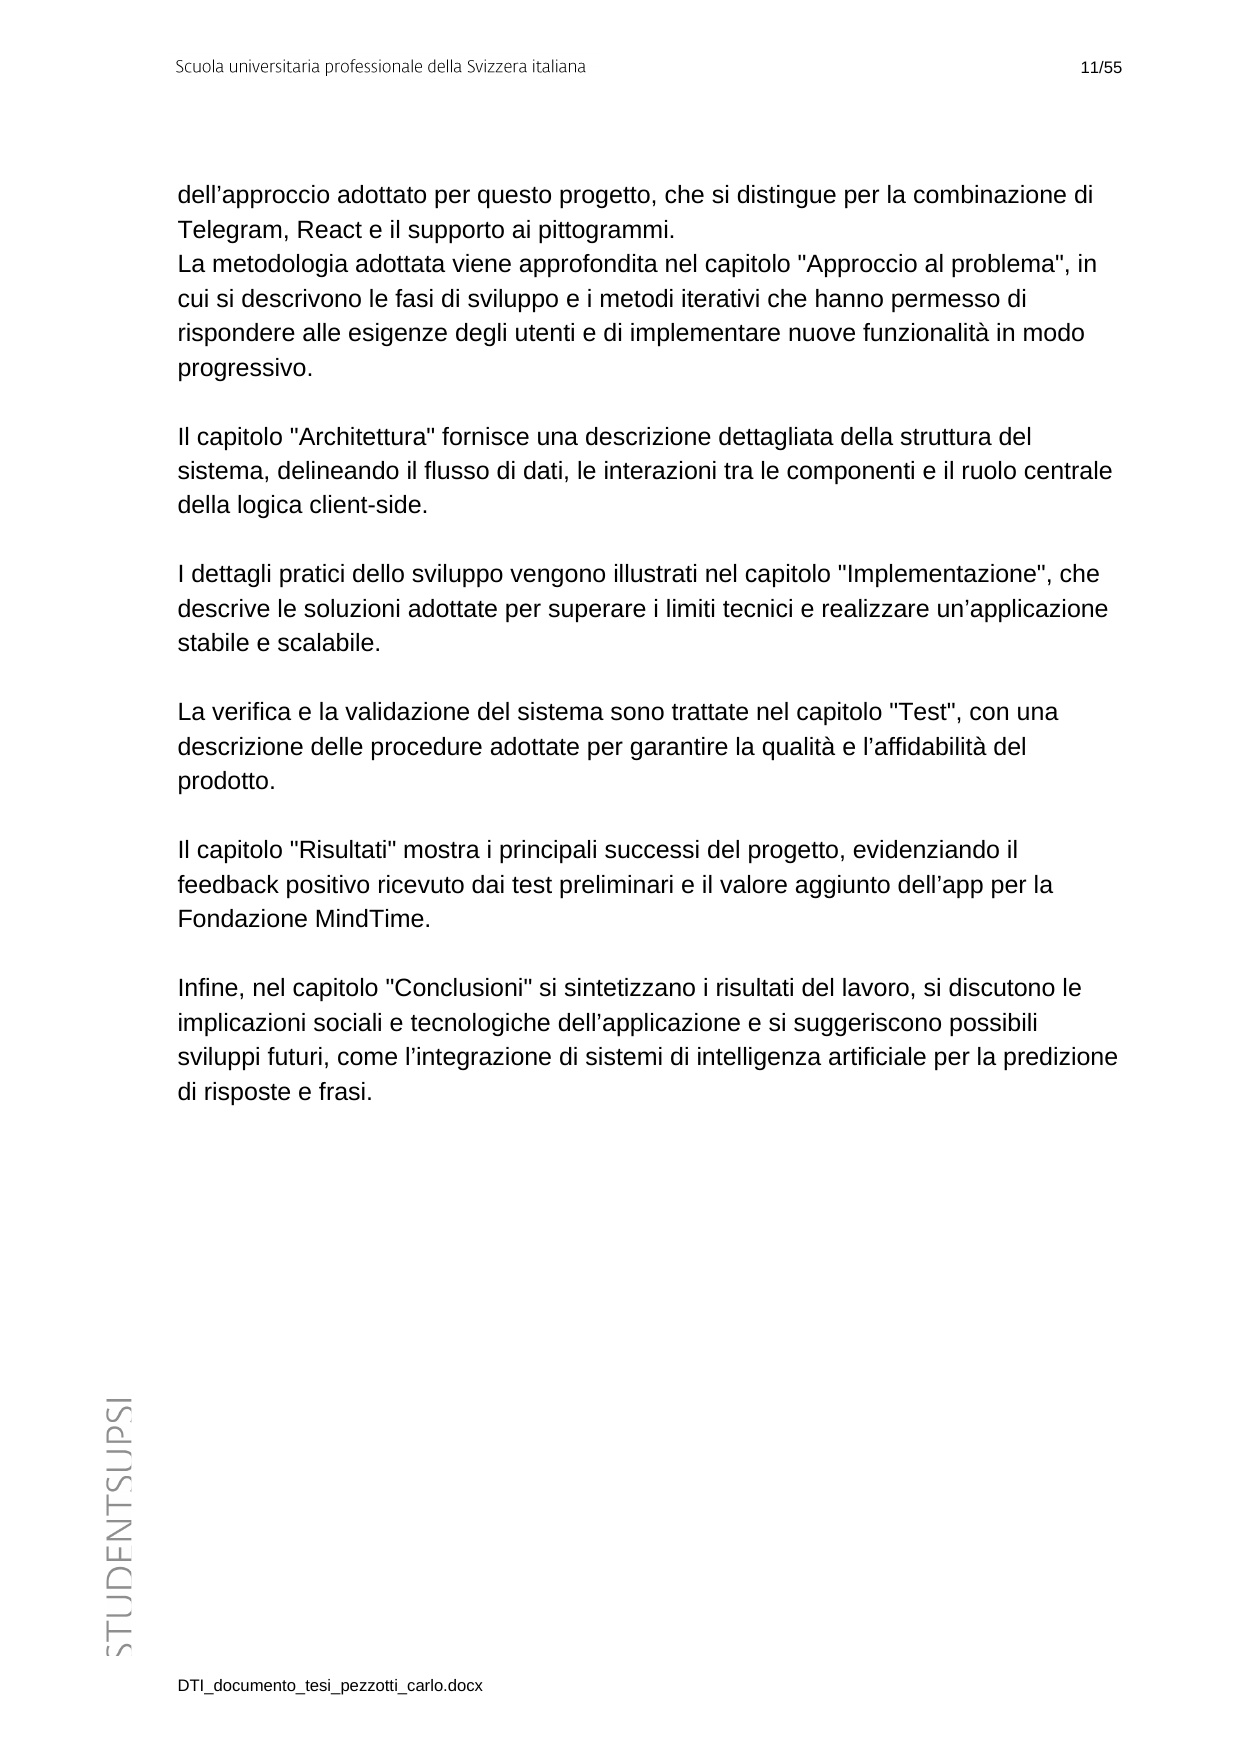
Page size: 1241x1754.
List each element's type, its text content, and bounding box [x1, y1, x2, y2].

text La verifica e la validazione del sistema sono trattate nel capitolo "Test", con una descrizione delle procedure adottate per garantire la qualità e l’affidabilità del prodotto. [177, 697, 1122, 795]
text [177, 180, 1122, 243]
picture [106, 1399, 132, 1657]
text Il capitolo "Risultati" mostra i principali successi del progetto, evidenziando il feedback positivo ricevuto dai test preliminari e il valore aggiunto dell’app per la Fondazione MindTime. [177, 835, 1122, 933]
text I dettagli pratici dello sviluppo vengono illustrati nel capitolo "Implementazione", che descrive le soluzioni adottate per superare i limiti tecnici e realizzare un’applicazione stabile e scalabile. [177, 559, 1122, 657]
text La metodologia adottata viene approfondita nel capitolo "Approccio al problema", in cui si descrivono le fasi di sviluppo e i metodi iterativi che hanno permesso di rispondere alle esigenze degli utenti e di implementare nuove funzionalità in modo progressivo. [177, 249, 1122, 381]
picture [168, 53, 602, 80]
text Il capitolo "Architettura" fornisce una descrizione dettagliata della struttura del sistema, delineando il flusso di dati, le interazioni tra le componenti e il ruolo centrale della logica client-side. [177, 421, 1122, 519]
text Infine, nel capitolo "Conclusioni" si sintetizzano i risultati del lavoro, si discutono le implicazioni sociali e tecnologiche dell’applicazione e si suggeriscono possibili sviluppi futuri, come l’integrazione di sistemi di intelligenza artificiale per la predizione di risposte e frasi. [177, 973, 1122, 1105]
